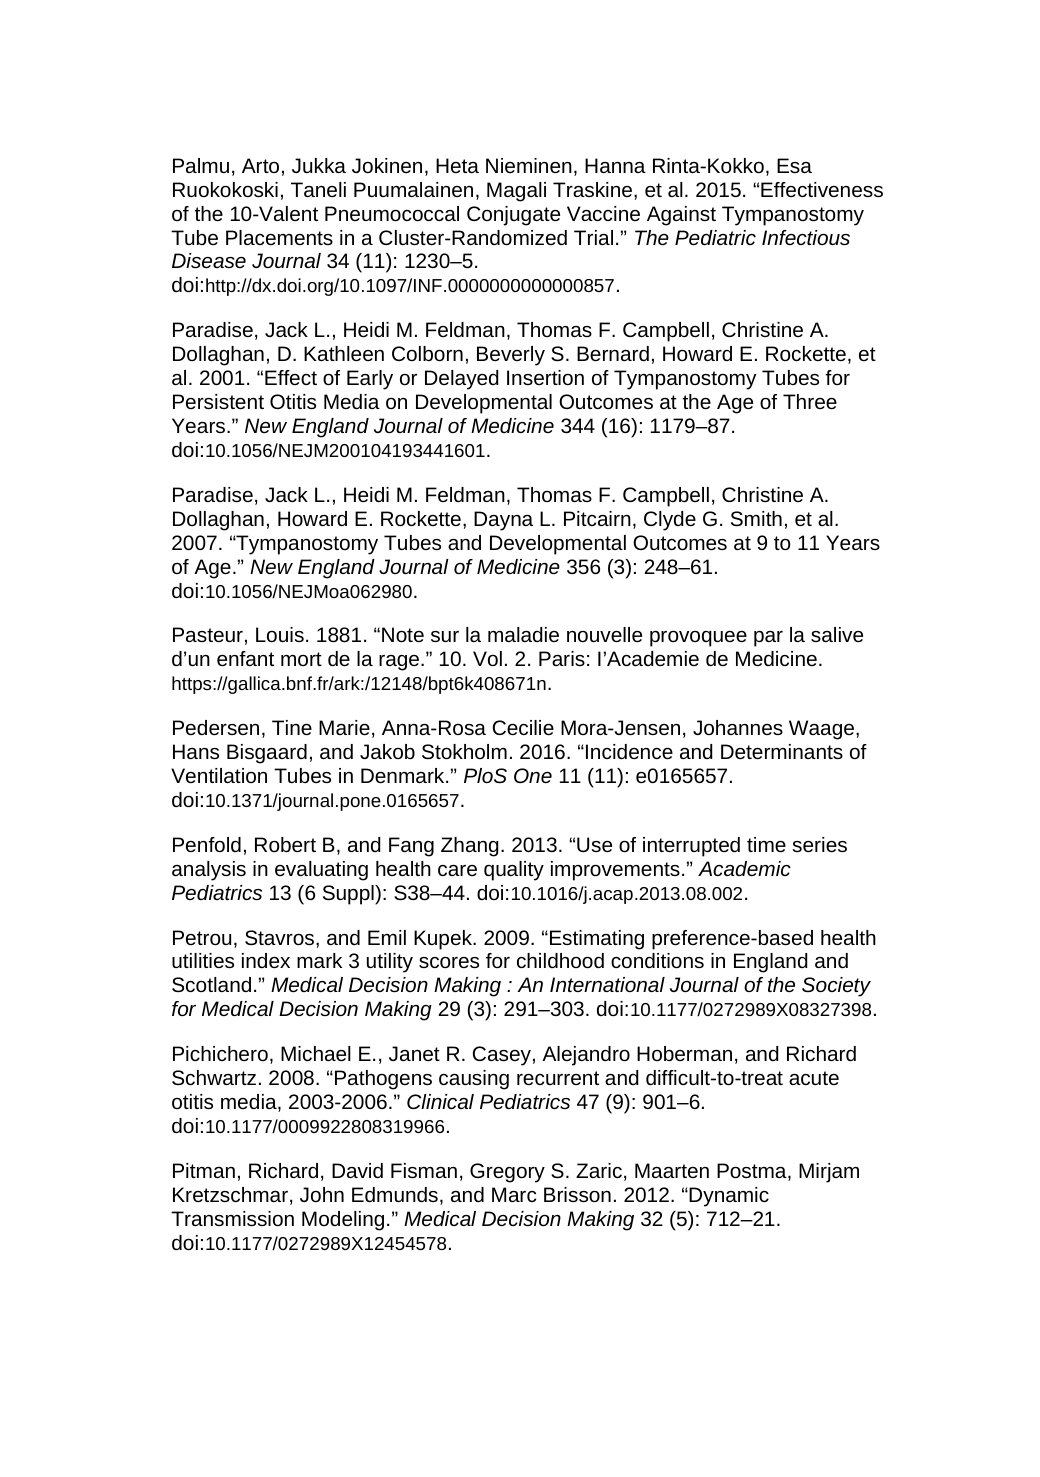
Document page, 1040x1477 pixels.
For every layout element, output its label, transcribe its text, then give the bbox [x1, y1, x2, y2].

text Pedersen, Tine Marie, Anna-Rosa Cecilie Mora-Jensen, Johannes Waage, Hans Bisgaard, and Jakob Stokholm. 2016. “Incidence and Determinants of Ventilation Tubes in Denmark.” PloS One 11 (11): e0165657. doi:10.1371/journal.pone.0165657. [171, 716, 886, 812]
text Pasteur, Louis. 1881. “Note sur la maladie nouvelle provoquee par la salive d’un enfant mort de la rage.” 10. Vol. 2. Paris: I’Academie de Medicine. https://gallica.bnf.fr/ark:/12148/bpt6k408671n. [171, 623, 886, 695]
text Pichichero, Michael E., Janet R. Casey, Alejandro Hoberman, and Richard Schwartz. 2008. “Pathogens causing recurrent and difficult-to-treat acute otitis media, 2003-2006.” Clinical Pediatrics 47 (9): 901–6. doi:10.1177/0009922808319966. [171, 1042, 886, 1138]
text Penfold, Robert B, and Fang Zhang. 2013. “Use of interrupted time series analysis in evaluating health care quality improvements.” Academic Pediatrics 13 (6 Suppl): S38–44. doi:10.1016/j.acap.2013.08.002. [171, 833, 886, 904]
text Pitman, Richard, David Fisman, Gregory S. Zaric, Maarten Postma, Mirjam Kretzschmar, John Edmunds, and Marc Brisson. 2012. “Dynamic Transmission Modeling.” Medical Decision Making 32 (5): 712–21. doi:10.1177/0272989X12454578. [171, 1159, 886, 1254]
text Palmu, Arto, Jukka Jokinen, Heta Nieminen, Hanna Rinta-Kokko, Esa Ruokokoski, Taneli Puumalainen, Magali Traskine, et al. 2015. “Effectiveness of the 10-Valent Pneumococcal Conjugate Vaccine Against Tympanostomy Tube Placements in a Cluster-Randomized Trial.” The Pediatric Infectious Disease Journal 34 (11): 1230–5. doi:http://dx.doi.org/10.1097/INF.0000000000000857. [171, 153, 886, 297]
text Paradise, Jack L., Heidi M. Feldman, Thomas F. Campbell, Christine A. Dollaghan, Howard E. Rockette, Dayna L. Pitcairn, Clyde G. Smith, et al. 2007. “Tympanostomy Tubes and Developmental Outcomes at 9 to 11 Years of Age.” New England Journal of Medicine 356 (3): 248–61. doi:10.1056/NEJMoa062980. [171, 483, 886, 602]
text Petrou, Stavros, and Emil Kupek. 2009. “Estimating preference-based health utilities index mark 3 utility scores for childhood conditions in England and Scotland.” Medical Decision Making : An International Journal of the Society for Medical Decision Making 29 (3): 291–303. doi:10.1177/0272989X08327398. [171, 925, 886, 1021]
text Paradise, Jack L., Heidi M. Feldman, Thomas F. Campbell, Christine A. Dollaghan, D. Kathleen Colborn, Beverly S. Bernard, Howard E. Rockette, et al. 2001. “Effect of Early or Delayed Insertion of Tympanostomy Tubes for Persistent Otitis Media on Developmental Outcomes at the Age of Three Years.” New England Journal of Medicine 344 (16): 1179–87. doi:10.1056/NEJM200104193441601. [171, 318, 886, 462]
